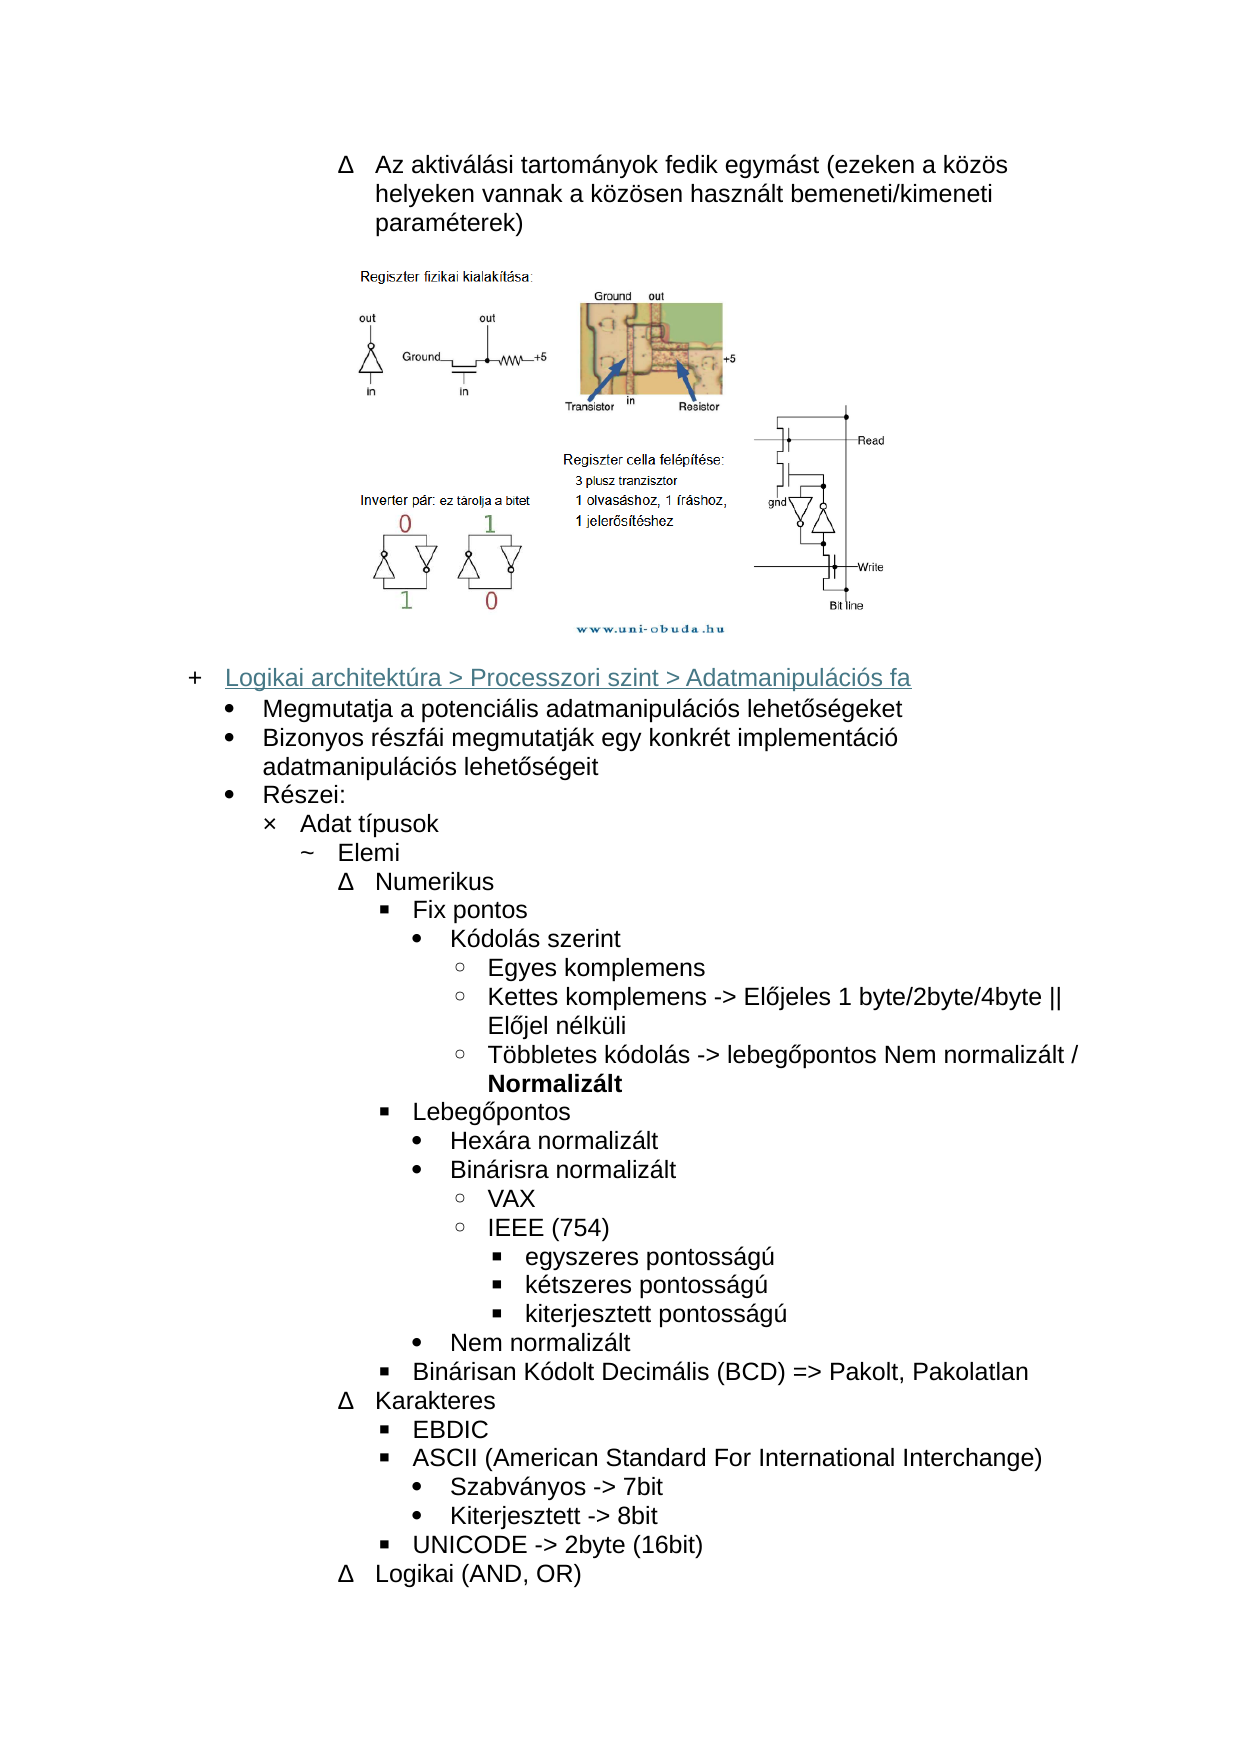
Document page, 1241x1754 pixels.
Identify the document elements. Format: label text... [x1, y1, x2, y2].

list Megmutatja a potenciális adatmanipulációs lehetőségeket [225, 694, 1090, 723]
list Szabványos -> 7bit [412, 1472, 1090, 1501]
list Lebegőpontos [375, 1097, 1090, 1126]
list Részei: [225, 780, 1090, 809]
list Bizonyos részfái megmutatják egy konkrét implementáció adatmanipulációs lehetőségeit [225, 723, 1090, 780]
list Egyes komplemens [450, 953, 1090, 982]
list Elemi [300, 838, 1090, 867]
list Binárisan Kódolt Decimális (BCD) => Pakolt, Pakolatlan [375, 1357, 1090, 1386]
list Hexára normalizált [412, 1126, 1090, 1155]
list Logikai architektúra > Processzori szint > Adatmanipulációs fa [187, 663, 1090, 694]
list Binárisra normalizált [412, 1155, 1090, 1184]
list Numerikus [337, 867, 1090, 896]
list ASCII (American Standard For International Interchange) [375, 1443, 1090, 1472]
list kiterjesztett pontosságú [487, 1299, 1090, 1328]
list Logikai (AND, OR) [337, 1559, 1090, 1588]
list Többletes kódolás -> lebegőpontos Nem normalizált / Normalizált [450, 1040, 1090, 1097]
list Adat típusok [262, 809, 1090, 838]
list Kettes komplemens -> Előjeles 1 byte/2byte/4byte || Előjel nélküli [450, 982, 1090, 1040]
list IEEE (754) [450, 1213, 1090, 1242]
list UNICODE -> 2byte (16bit) [375, 1530, 1090, 1559]
list VAX [450, 1184, 1090, 1213]
list Karakteres [337, 1386, 1090, 1414]
list Az aktiválási tartományok fedik egymást (ezeken a közös helyeken vannak a közösen használt bemeneti/kimeneti paraméterek) [337, 150, 1090, 236]
picture [345, 256, 895, 635]
list Fix pontos [375, 896, 1090, 924]
list EBDIC [375, 1414, 1090, 1443]
list kétszeres pontosságú [487, 1270, 1090, 1299]
list Kódolás szerint [412, 924, 1090, 953]
list egyszeres pontosságú [487, 1242, 1090, 1270]
list Nem normalizált [412, 1328, 1090, 1357]
list Kiterjesztett -> 8bit [412, 1501, 1090, 1530]
